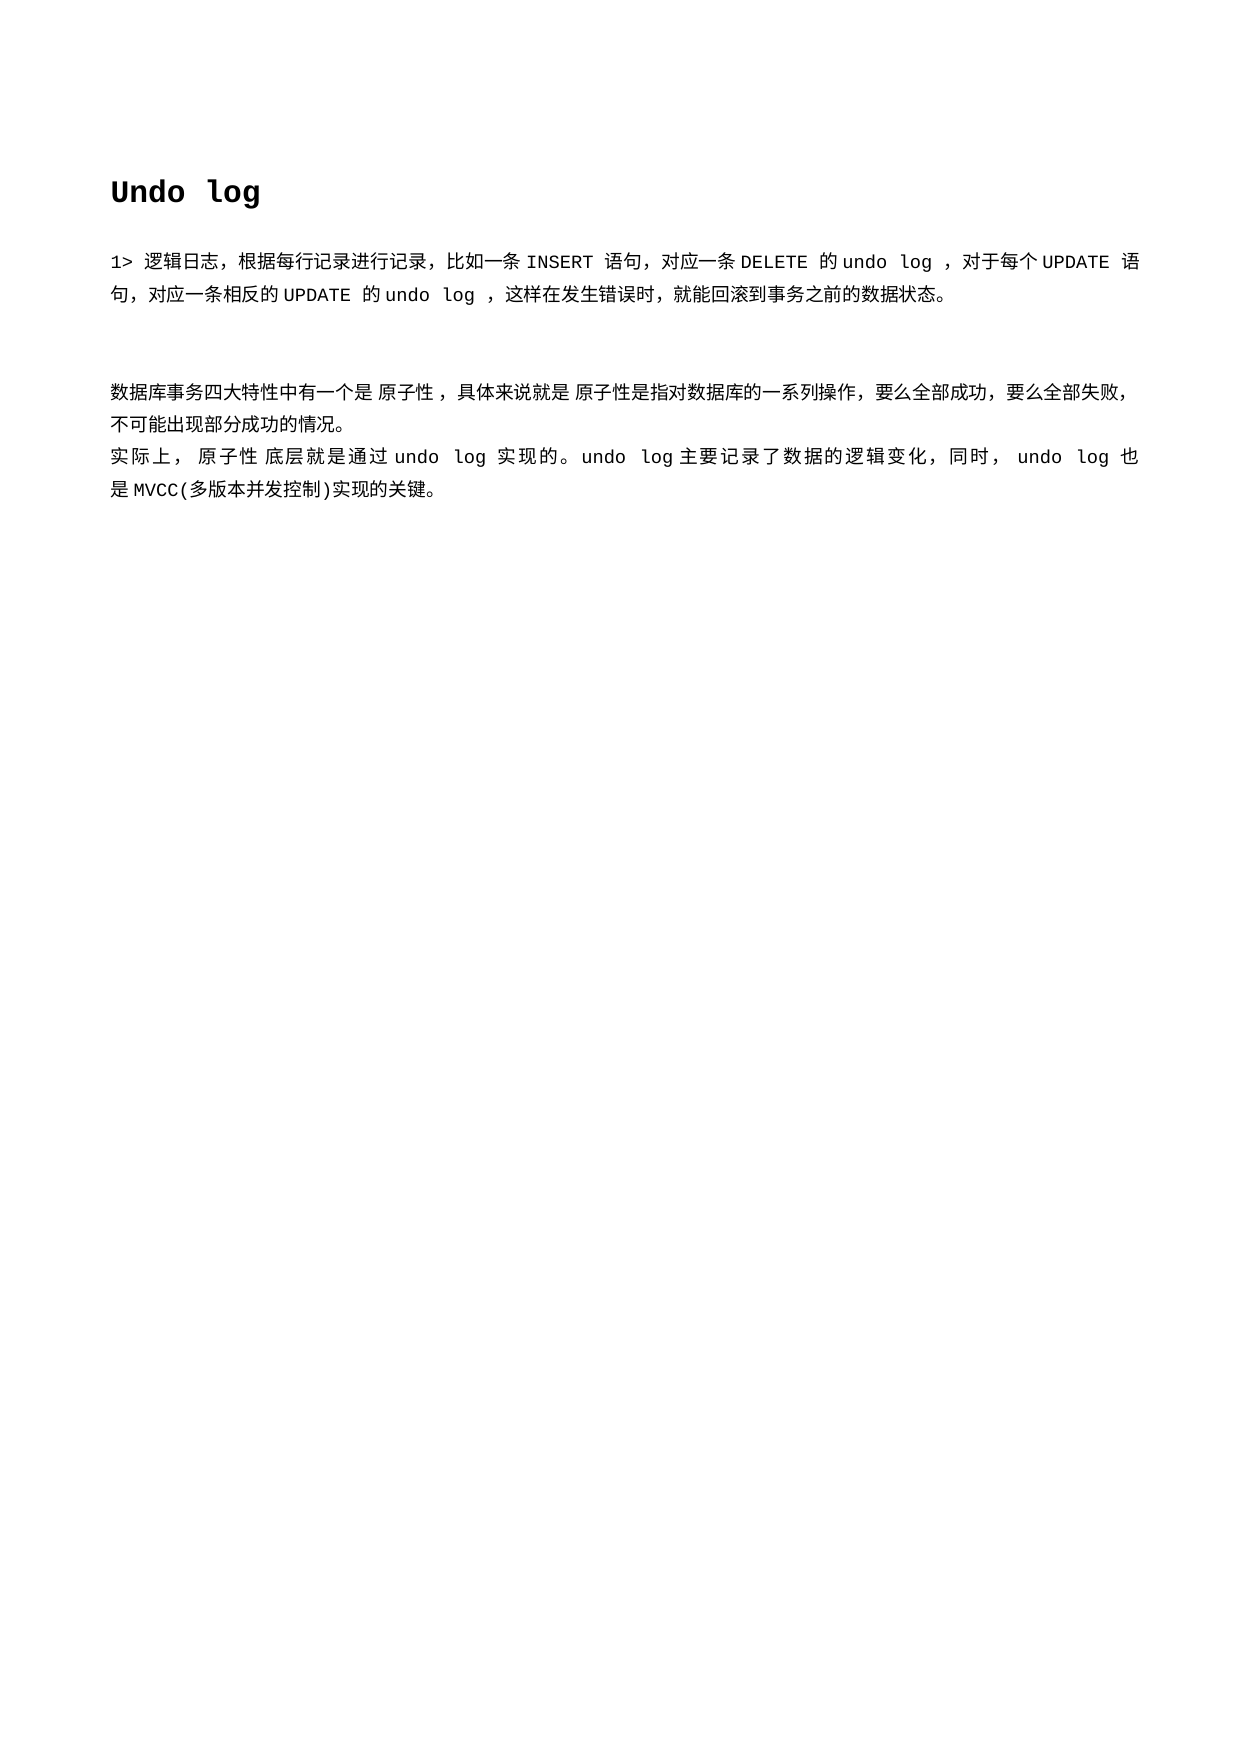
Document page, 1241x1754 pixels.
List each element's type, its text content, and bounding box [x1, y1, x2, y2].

text 实际上， 原子性 底层就是通过 undo log 实现的。undo log主要记录了数据的逻辑变化，同时， undo log 也是 MVCC(多版本并发控制)实现的关键。 [110, 440, 1139, 505]
list 逻辑日志，根据每行记录进行记录，比如一条 INSERT 语句，对应一条DELETE 的 undo log ，对于每个 UPDATE 语句，对应一条相反的 UPDATE 的 undo log ，这样在发生错误时，就能回滚到事务之前的数据状态。 [110, 245, 1139, 310]
text 数据库事务四大特性中有一个是 原子性 ，具体来说就是 原子性是指对数据库的一系列操作，要么全部成功，要么全部失败，不可能出现部分成功的情况。 [110, 375, 1139, 440]
subtitle Undo log [110, 162, 1139, 227]
